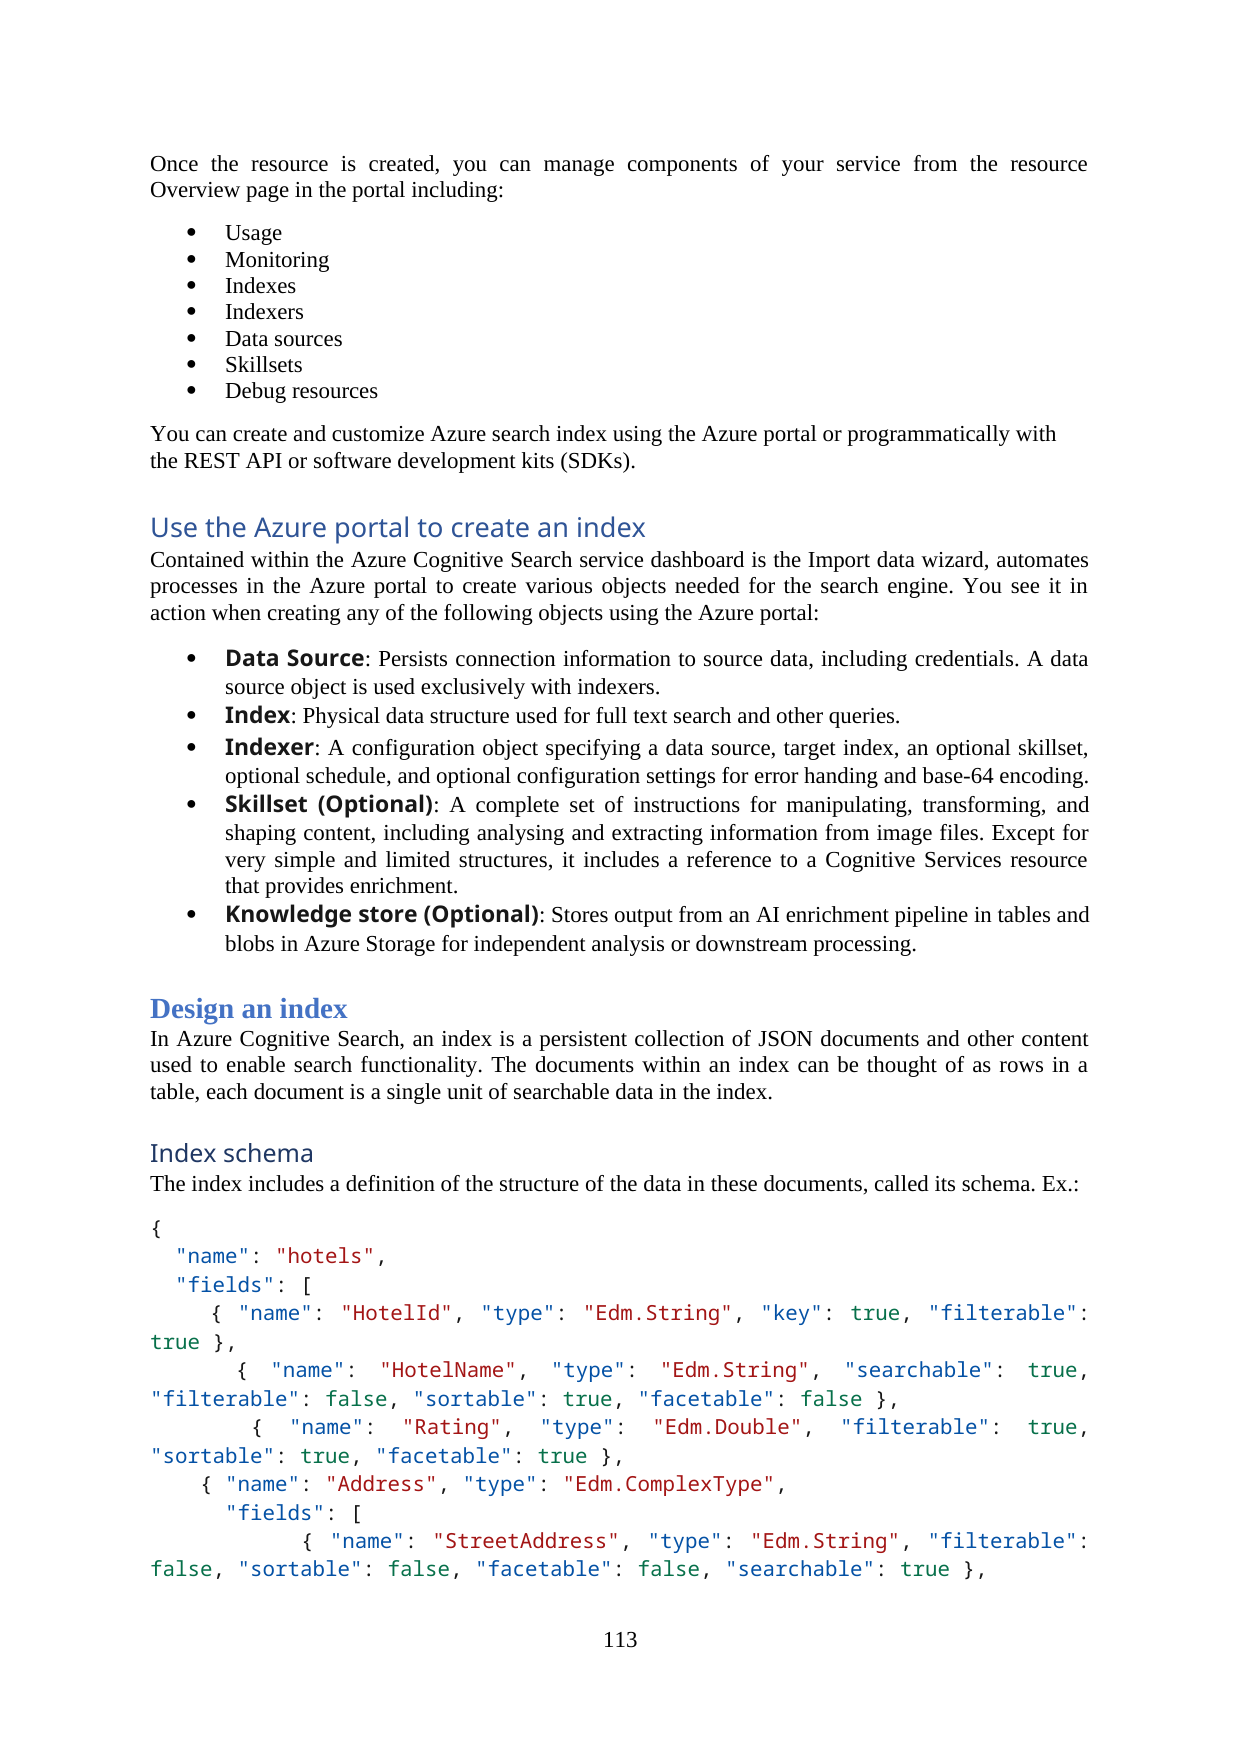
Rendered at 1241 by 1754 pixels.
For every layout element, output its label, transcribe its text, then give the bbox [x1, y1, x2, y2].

text Contained within the Azure Cognitive Search service dashboard is the Import data wizard, automates processes in the Azure portal to create various objects needed for the search engine. You see it in action when creating any of the following objects using the Azure portal: [150, 546, 1090, 625]
list Index: Physical data structure used for full text search and other queries. [187, 699, 1090, 730]
text { "name": "Address", "type": "Edm.ComplexType", [150, 1469, 1090, 1498]
subtitle Index schema [150, 1136, 1090, 1170]
list Data sources [187, 325, 1090, 351]
text { [150, 1213, 1090, 1242]
text In Azure Cognitive Search, an index is a persistent collection of JSON documents and other content used to enable search functionality. The documents within an index can be thought of as rows in a table, each document is a single unit of searchable data in the index. [150, 1025, 1090, 1104]
list Monitoring [187, 246, 1090, 272]
text "fields": [ [150, 1498, 1090, 1526]
list Data Source: Persists connection information to source data, including credentials. A data source object is used exclusively with indexers. [187, 642, 1090, 699]
text { "name": "HotelName", "type": "Edm.String", "searchable": true, "filterable": false, "sortable": true, "facetable": false }, [150, 1355, 1090, 1412]
list Skillset (Optional): A complete set of instructions for manipulating, transforming, and shaping content, including analysing and extracting information from image files. Except for very simple and limited structures, it includes a reference to a Cognitive Services resource that provides enrichment. [187, 788, 1090, 898]
list Skillsets [187, 351, 1090, 377]
list Knowledge store (Optional): Stores output from an AI enrichment pipeline in tables and blobs in Azure Storage for independent analysis or downstream processing. [187, 898, 1090, 956]
text { "name": "HotelId", "type": "Edm.String", "key": true, "filterable": true }, [150, 1298, 1090, 1355]
text "name": "hotels", [150, 1242, 1090, 1270]
list Indexes [187, 272, 1090, 298]
text { "name": "Rating", "type": "Edm.Double", "filterable": true, "sortable": true, "facetable": true }, [150, 1412, 1090, 1469]
subtitle Use the Azure portal to create an index [150, 509, 1090, 546]
text You can create and customize Azure search index using the Azure portal or programmatically with the REST API or software development kits (SDKs). [150, 421, 1090, 473]
text Design an index [150, 992, 1090, 1025]
list Indexers [187, 298, 1090, 325]
list Usage [187, 219, 1090, 246]
text { "name": "StreetAddress", "type": "Edm.String", "filterable": false, "sortable": false, "facetable": false, "searchable": true }, [150, 1526, 1090, 1583]
list Debug resources [187, 377, 1090, 404]
text "fields": [ [150, 1270, 1090, 1298]
text The index includes a definition of the structure of the data in these documents, called its schema. Ex.: [150, 1170, 1090, 1197]
list Indexer: A configuration object specifying a data source, target index, an optional skillset, optional schedule, and optional configuration settings for error handing and base-64 encoding. [187, 730, 1090, 788]
